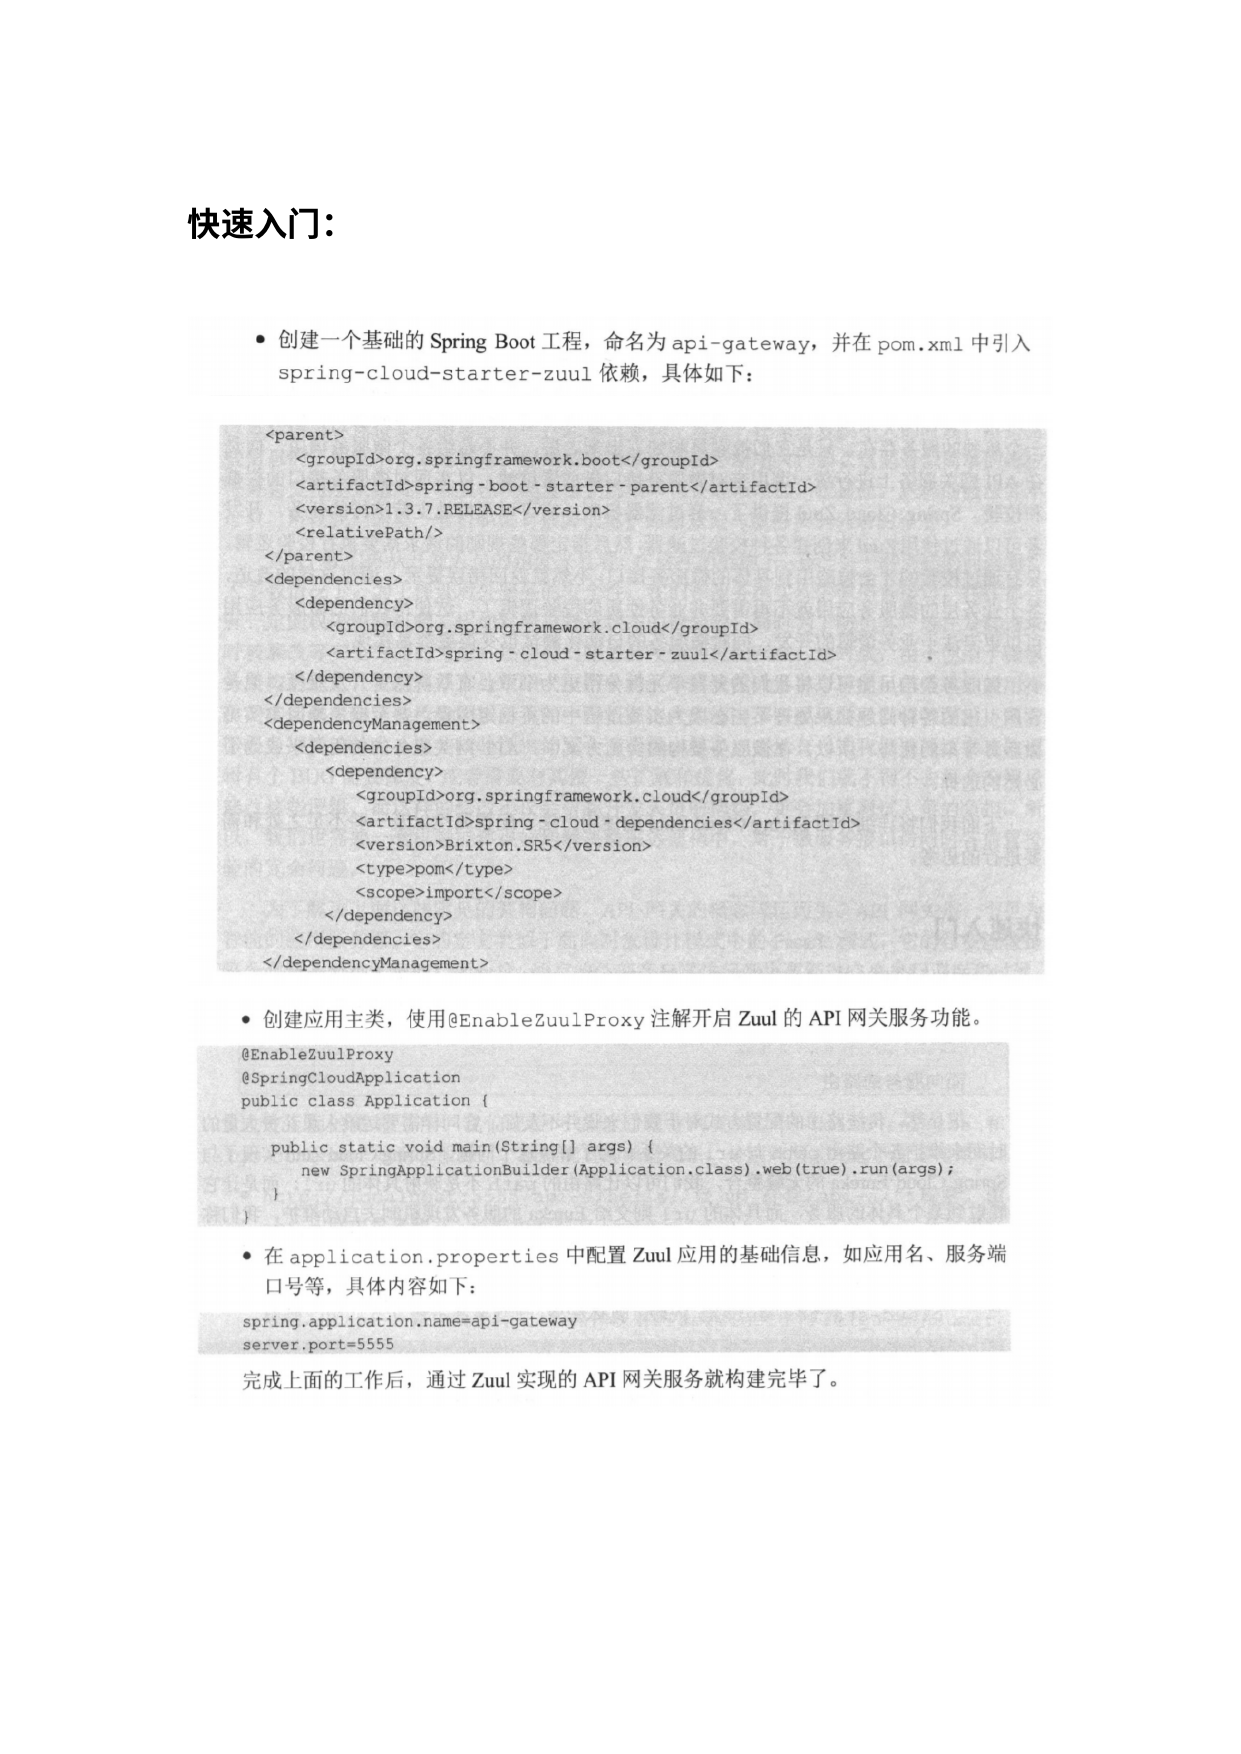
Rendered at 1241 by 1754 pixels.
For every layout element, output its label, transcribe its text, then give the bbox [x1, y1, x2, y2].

picture [187, 316, 1053, 396]
subtitle 快速入门： [187, 189, 1053, 254]
picture [187, 413, 1053, 986]
picture [187, 998, 1053, 1407]
